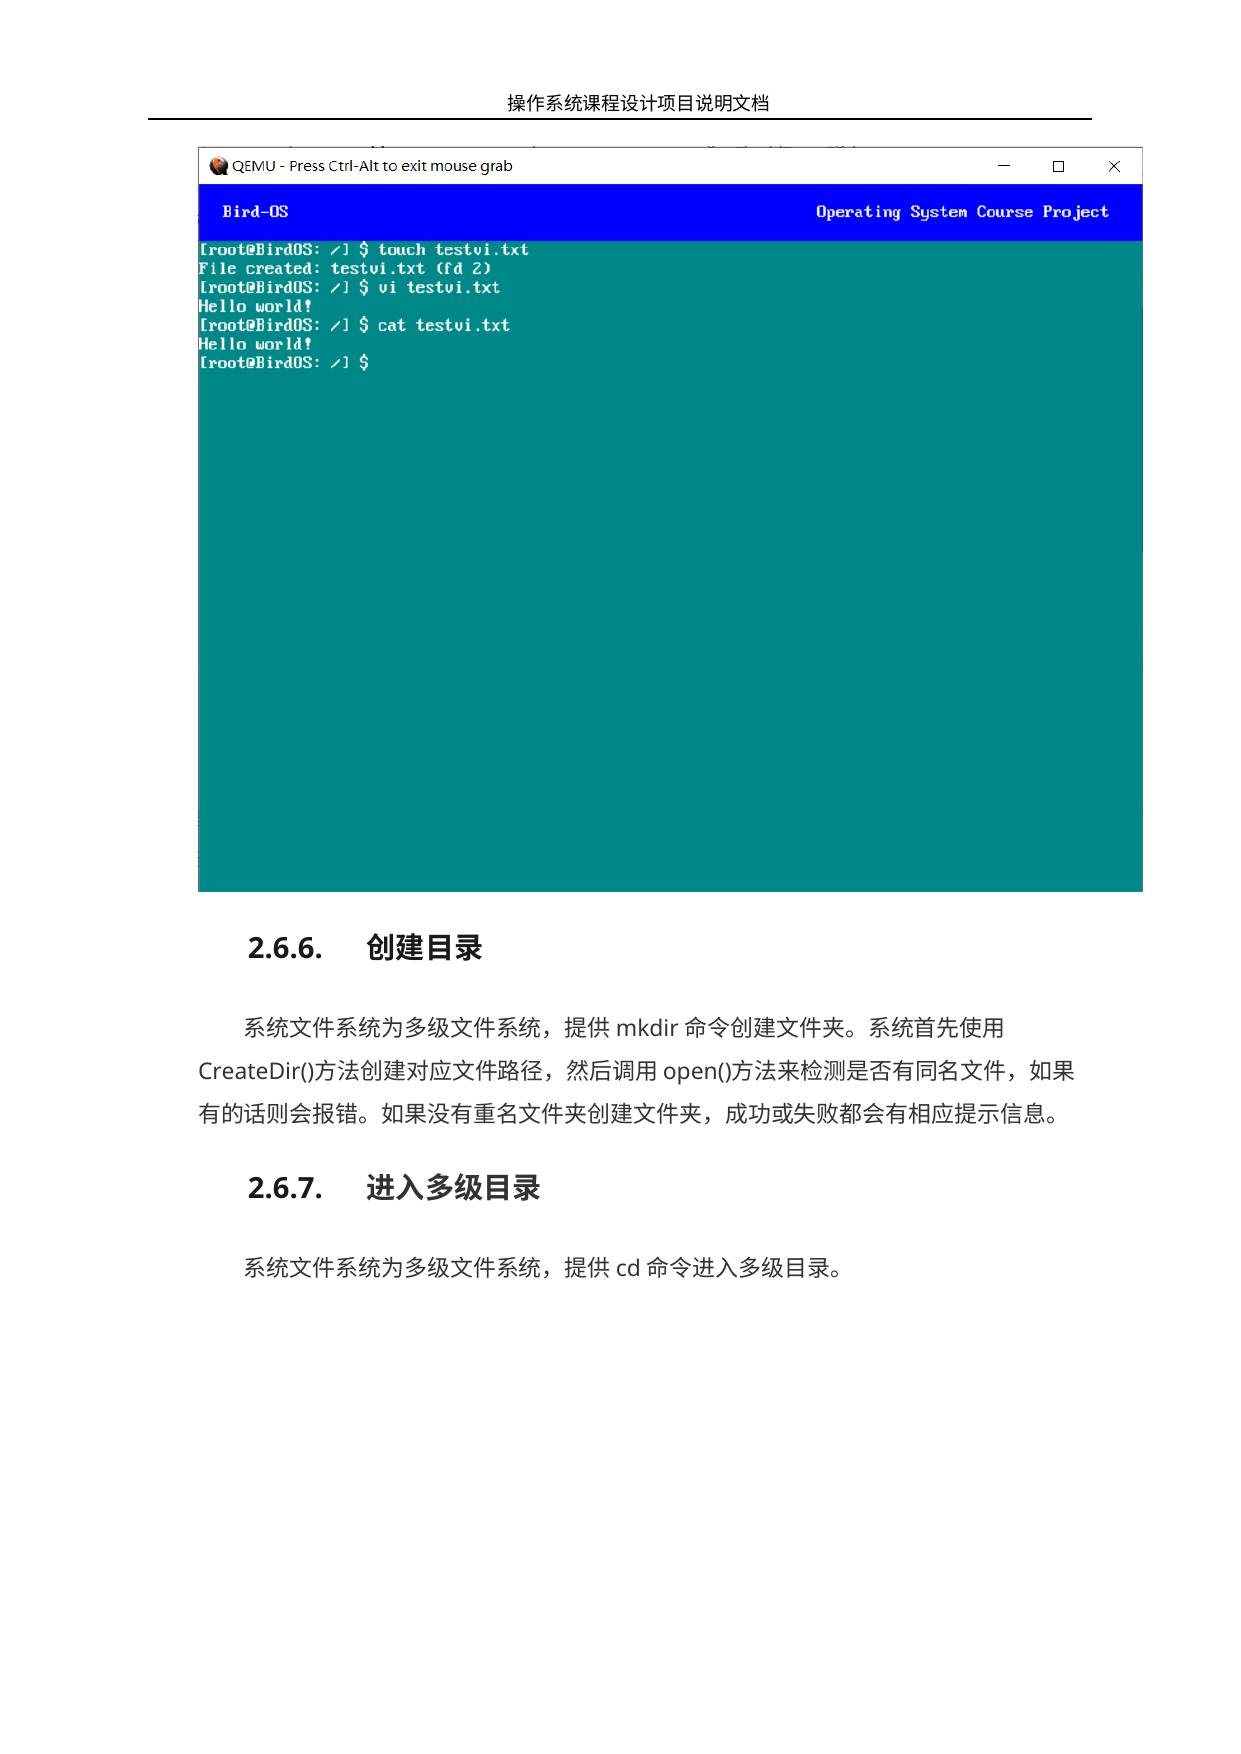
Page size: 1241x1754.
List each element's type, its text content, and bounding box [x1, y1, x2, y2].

text 系统文件系统为多级文件系统，提供 mkdir 命令创建文件夹。系统首先使用CreateDir()方法创建对应文件路径，然后调用open()方法来检测是否有同名文件，如果有的话则会报错。如果没有重名文件夹创建文件夹，成功或失败都会有相应提示信息。 [198, 1010, 1092, 1129]
text 系统文件系统为多级文件系统，提供 cd 命令进入多级目录。 [198, 1249, 1092, 1283]
picture [197, 146, 1143, 892]
list 创建目录 [248, 912, 1092, 980]
list 进入多级目录 [248, 1152, 1092, 1220]
